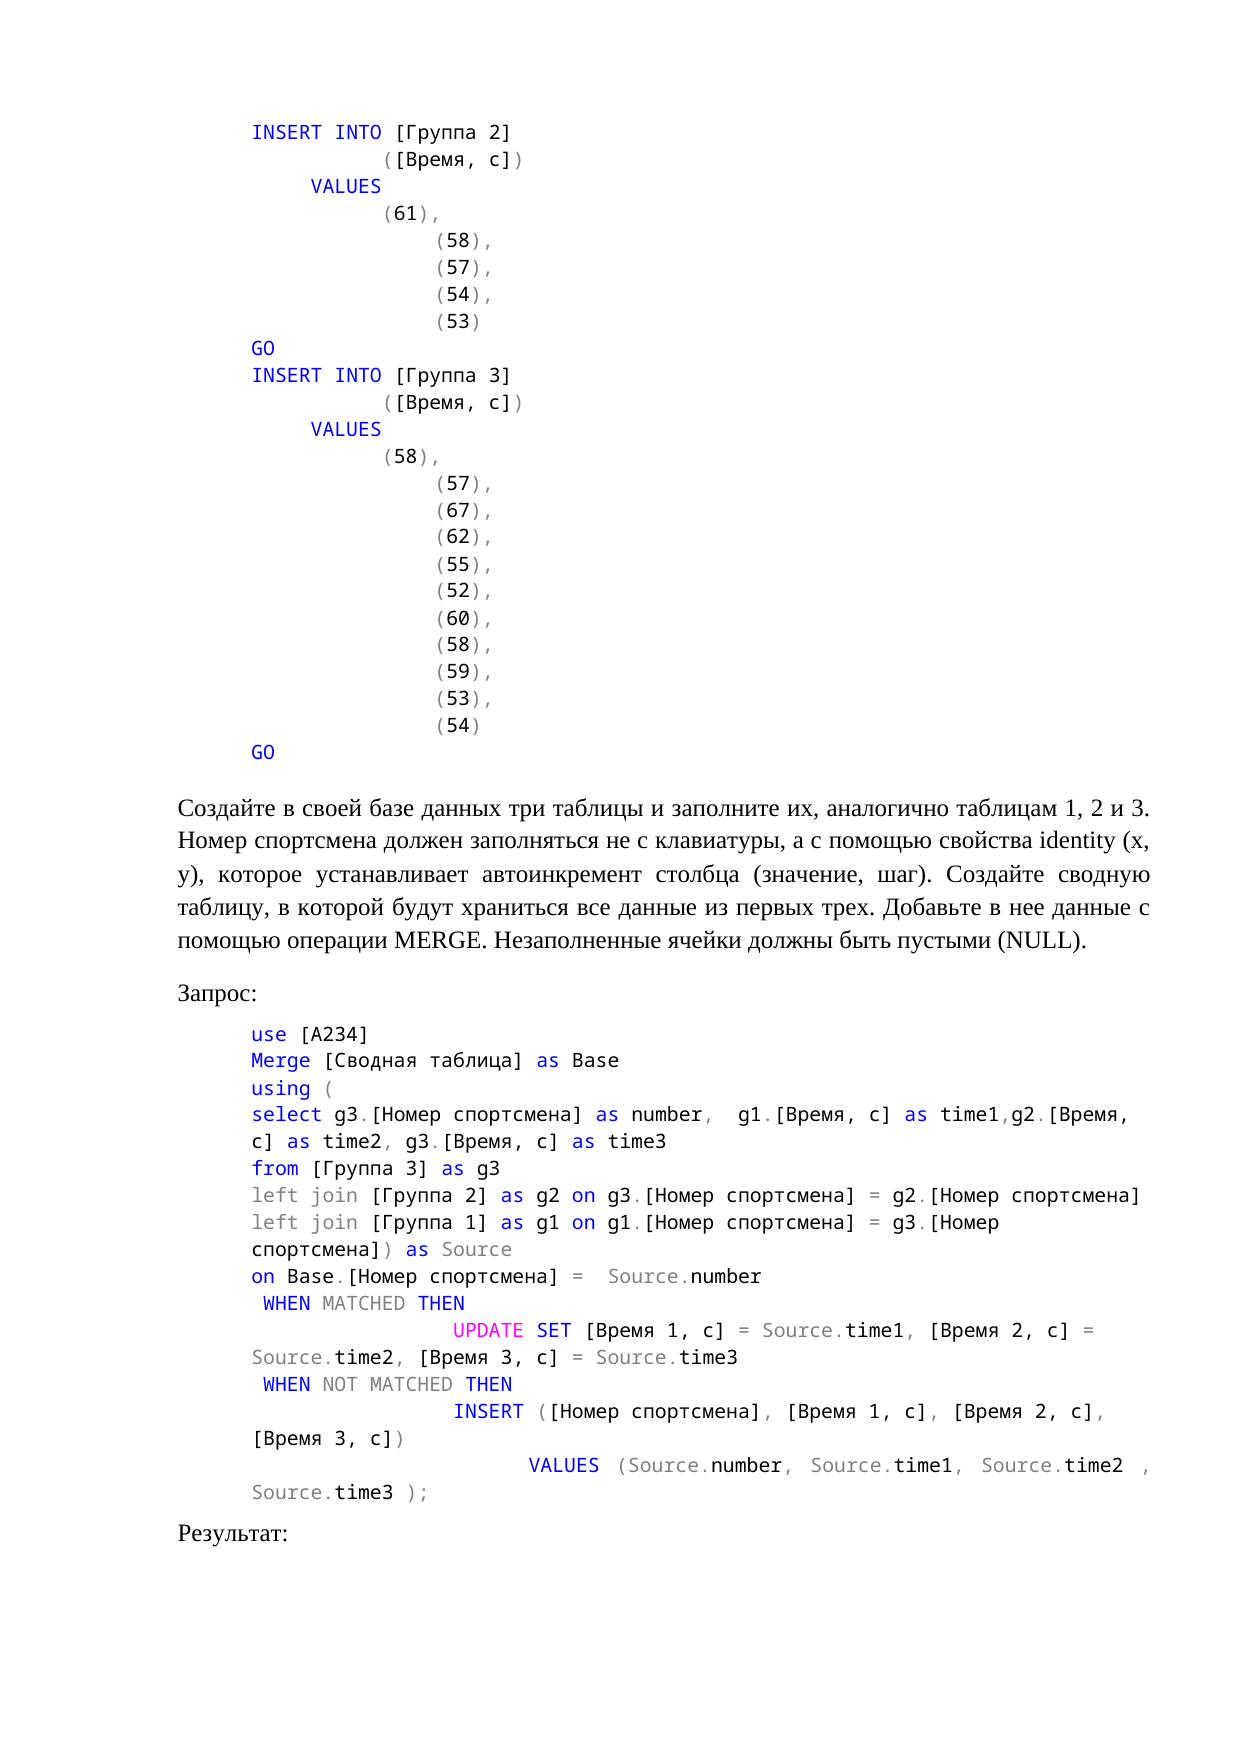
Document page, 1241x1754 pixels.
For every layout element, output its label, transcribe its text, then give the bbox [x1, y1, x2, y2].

text (58), [251, 442, 1152, 469]
text from [Группа 3] as g3 [251, 1155, 1152, 1182]
text VALUES (Source.number, Source.time1, Source.time2 , Source.time3 ); [251, 1451, 1152, 1505]
text (53), [251, 685, 1152, 712]
text (60), [251, 604, 1152, 631]
text INSERT INTO [Группа 2] [251, 118, 1152, 145]
text (59), [251, 658, 1152, 685]
text Merge [Сводная таблица] as Base [251, 1047, 1152, 1074]
text (55), [251, 550, 1152, 577]
text GO [251, 739, 1152, 766]
text ([Время, с]) [251, 388, 1152, 415]
text (57), [251, 253, 1152, 280]
text using ( [251, 1074, 1152, 1101]
text left join [Группа 1] as g1 on g1.[Номер спортсмена] = g3.[Номер спортсмена]) as Source [251, 1209, 1152, 1263]
text Запрос: [177, 978, 1152, 1007]
text INSERT ([Номер спортсмена], [Время 1, с], [Время 2, с], [Время 3, с]) [251, 1397, 1152, 1451]
text use [А234] [251, 1020, 1152, 1047]
text VALUES [251, 172, 1152, 199]
text (53) [251, 307, 1152, 334]
text Результат: [177, 1518, 1152, 1547]
text (58), [251, 226, 1152, 253]
text (57), [251, 469, 1152, 496]
text on Base.[Номер спортсмена] = Source.number [251, 1263, 1152, 1289]
text select g3.[Номер спортсмена] as number, g1.[Время, с] as time1,g2.[Время, с] as time2, g3.[Время, с] as time3 [251, 1101, 1152, 1155]
text left join [Группа 2] as g2 on g3.[Номер спортсмена] = g2.[Номер спортсмена] [251, 1182, 1152, 1209]
text (62), [251, 523, 1152, 550]
text WHEN NOT MATCHED THEN [251, 1371, 1152, 1397]
text Создайте в своей базе данных три таблицы и заполните их, аналогично таблицам 1, 2 и 3. Номер спортсмена должен заполняться не с клавиатуры, а с помощью свойства identity (x, y), которое устанавливает автоинкремент столбца (значение, шаг). Создайте сводную таблицу, в которой будут храниться все данные из первых трех. Добавьте в нее данные с помощью операции MERGE. Незаполненные ячейки должны быть пустыми (NULL). [177, 793, 1152, 953]
text (54), [251, 280, 1152, 307]
text GO [251, 334, 1152, 361]
text INSERT INTO [Группа 3] [251, 361, 1152, 388]
text WHEN MATCHED THEN [251, 1289, 1152, 1317]
text VALUES [251, 415, 1152, 442]
text (58), [251, 631, 1152, 658]
text (52), [251, 577, 1152, 604]
text ([Время, с]) [251, 145, 1152, 172]
text (67), [251, 496, 1152, 523]
text (54) [251, 712, 1152, 739]
text UPDATE SET [Время 1, с] = Source.time1, [Время 2, с] = Source.time2, [Время 3, с] = Source.time3 [251, 1317, 1152, 1371]
text (61), [251, 199, 1152, 226]
